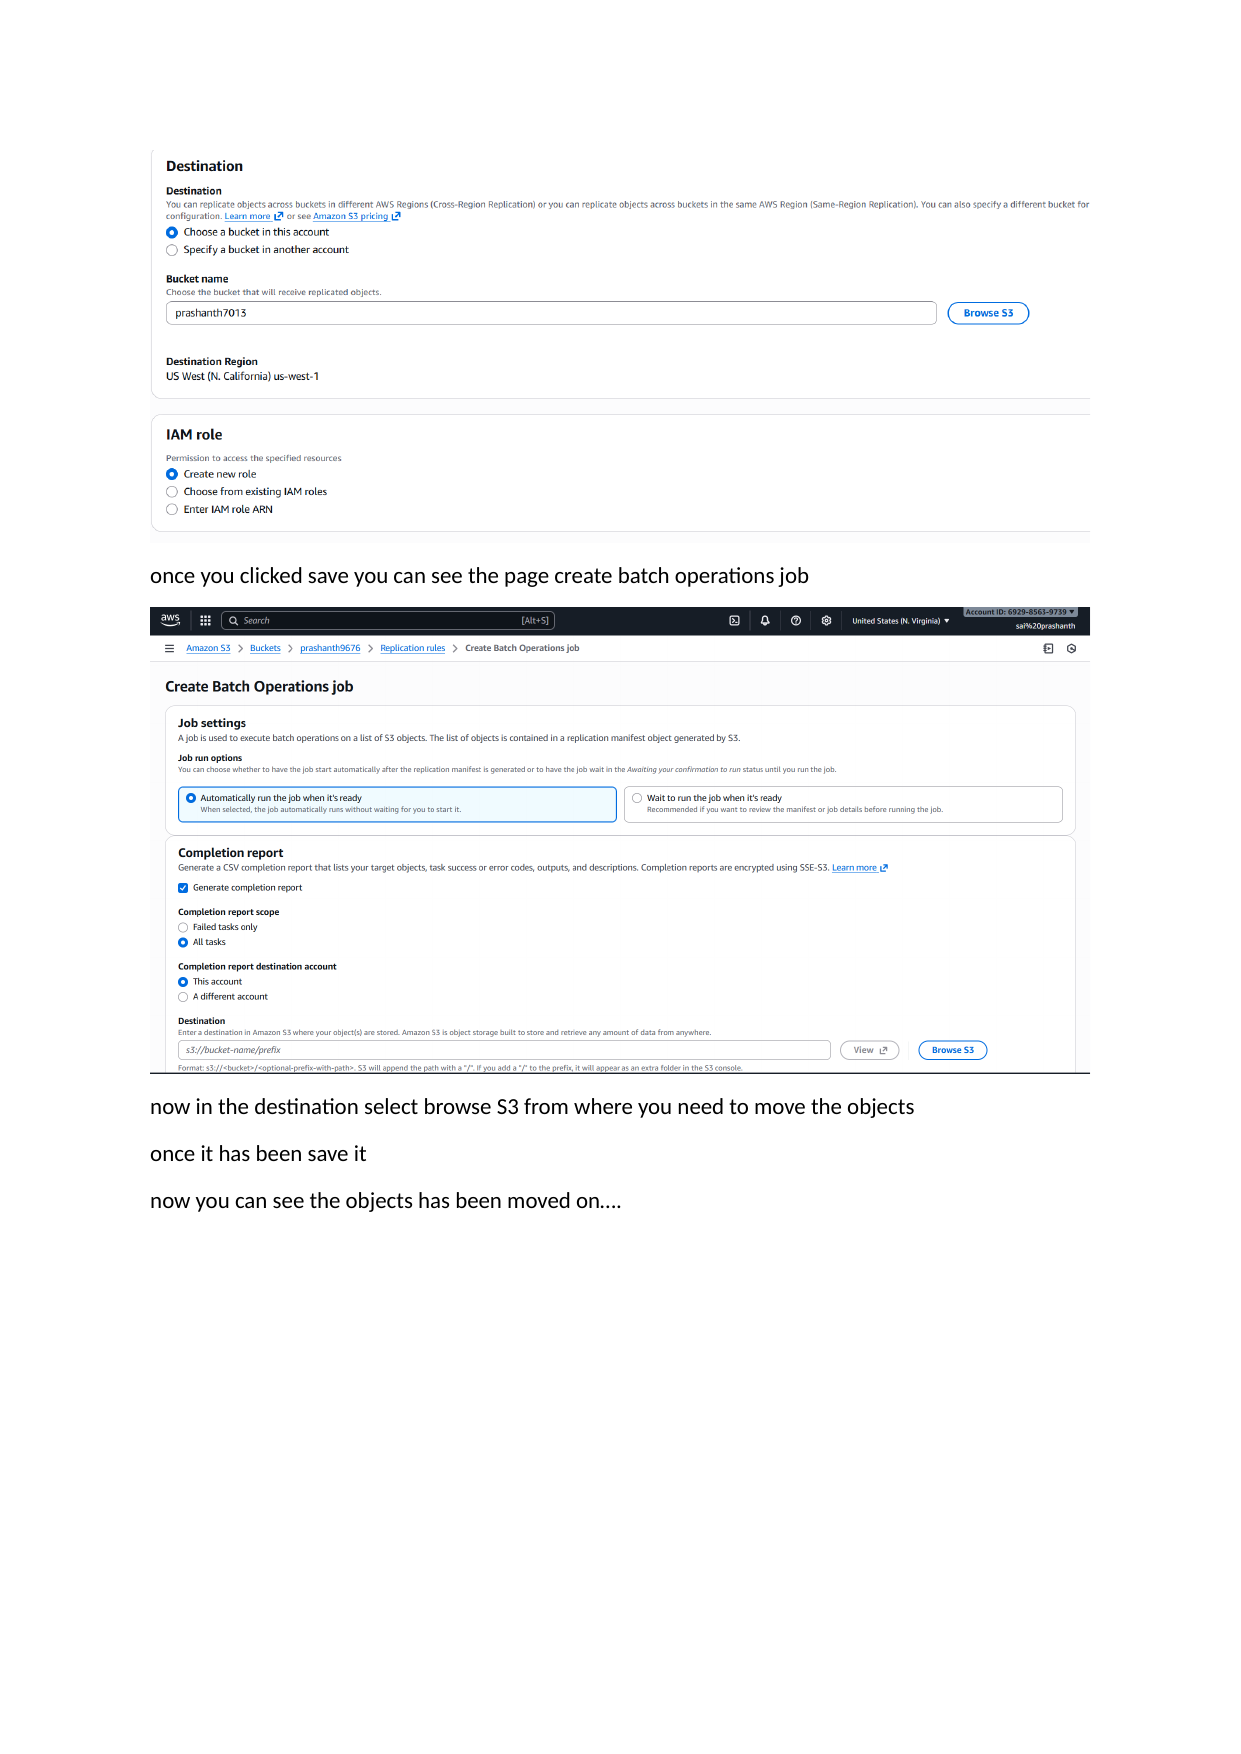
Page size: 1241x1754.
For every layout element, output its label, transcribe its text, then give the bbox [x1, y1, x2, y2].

picture [150, 150, 1091, 543]
text now you can see the objects has been moved on…. [150, 1186, 1090, 1214]
text now in the destination select browse S3 from where you need to move the objects [150, 1092, 1090, 1120]
picture [150, 607, 1091, 1074]
text once you clicked save you can see the page create batch operations job [150, 561, 1090, 589]
text once it has been save it [150, 1139, 1090, 1167]
